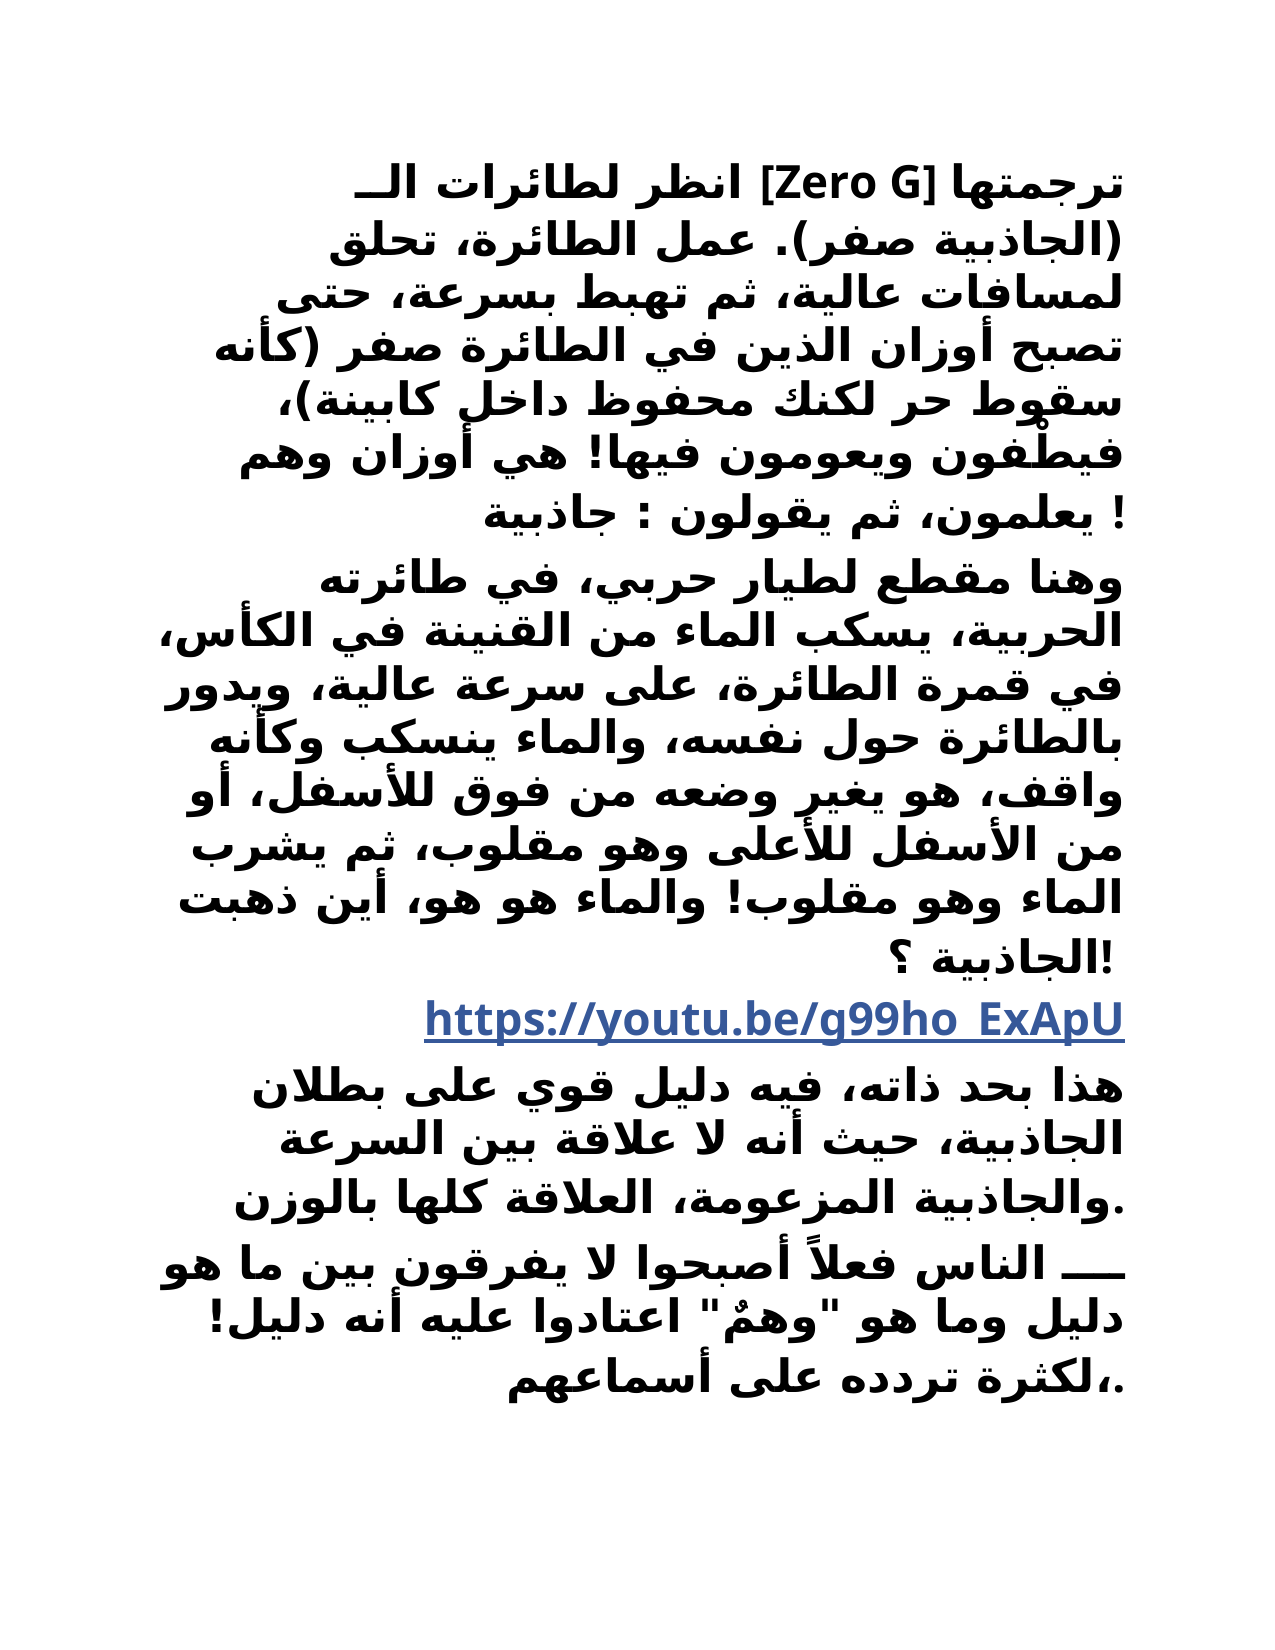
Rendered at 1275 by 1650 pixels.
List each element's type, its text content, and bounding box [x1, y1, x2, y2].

text وهنا مقطع لطيار حربي، في طائرته الحربية، يسكب الماء من القنينة في الكأس، في قمرة الطائرة، على سرعة عالية، ويدور بالطائرة حول نفسه، والماء ينسكب وكأنه واقف، هو يغير وضعه من فوق للأسفل، أو من الأسفل للأعلى وهو مقلوب، ثم يشرب الماء وهو مقلوب! والماء هو هو، أين ذهبت الجاذبية ؟! https://youtu.be/g99ho_ExApU [150, 551, 1125, 1049]
text هذا بحد ذاته، فيه دليل قوي على بطلان الجاذبية، حيث أنه لا علاقة بين السرعة والجاذبية المزعومة، العلاقة كلها بالوزن. [150, 1058, 1125, 1227]
text ــــ الناس فعلاً أصبحوا لا يفرقون بين ما هو دليل وما هو "وهمٌ" اعتادوا عليه أنه دليل! لكثرة تردده على أسماعهم،. [150, 1237, 1125, 1406]
text انظر لطائرات الــ [Zero G] ترجمتها (الجاذبية صفر). عمل الطائرة، تحلق لمسافات عالية، ثم تهبط بسرعة، حتى تصبح أوزان الذين في الطائرة صفر (كأنه سقوط حر لكنك محفوظ داخل كابينة)، فيطْفون ويعومون فيها! هي أوزان وهم يعلمون، ثم يقولون : جاذبية ! [150, 150, 1125, 541]
